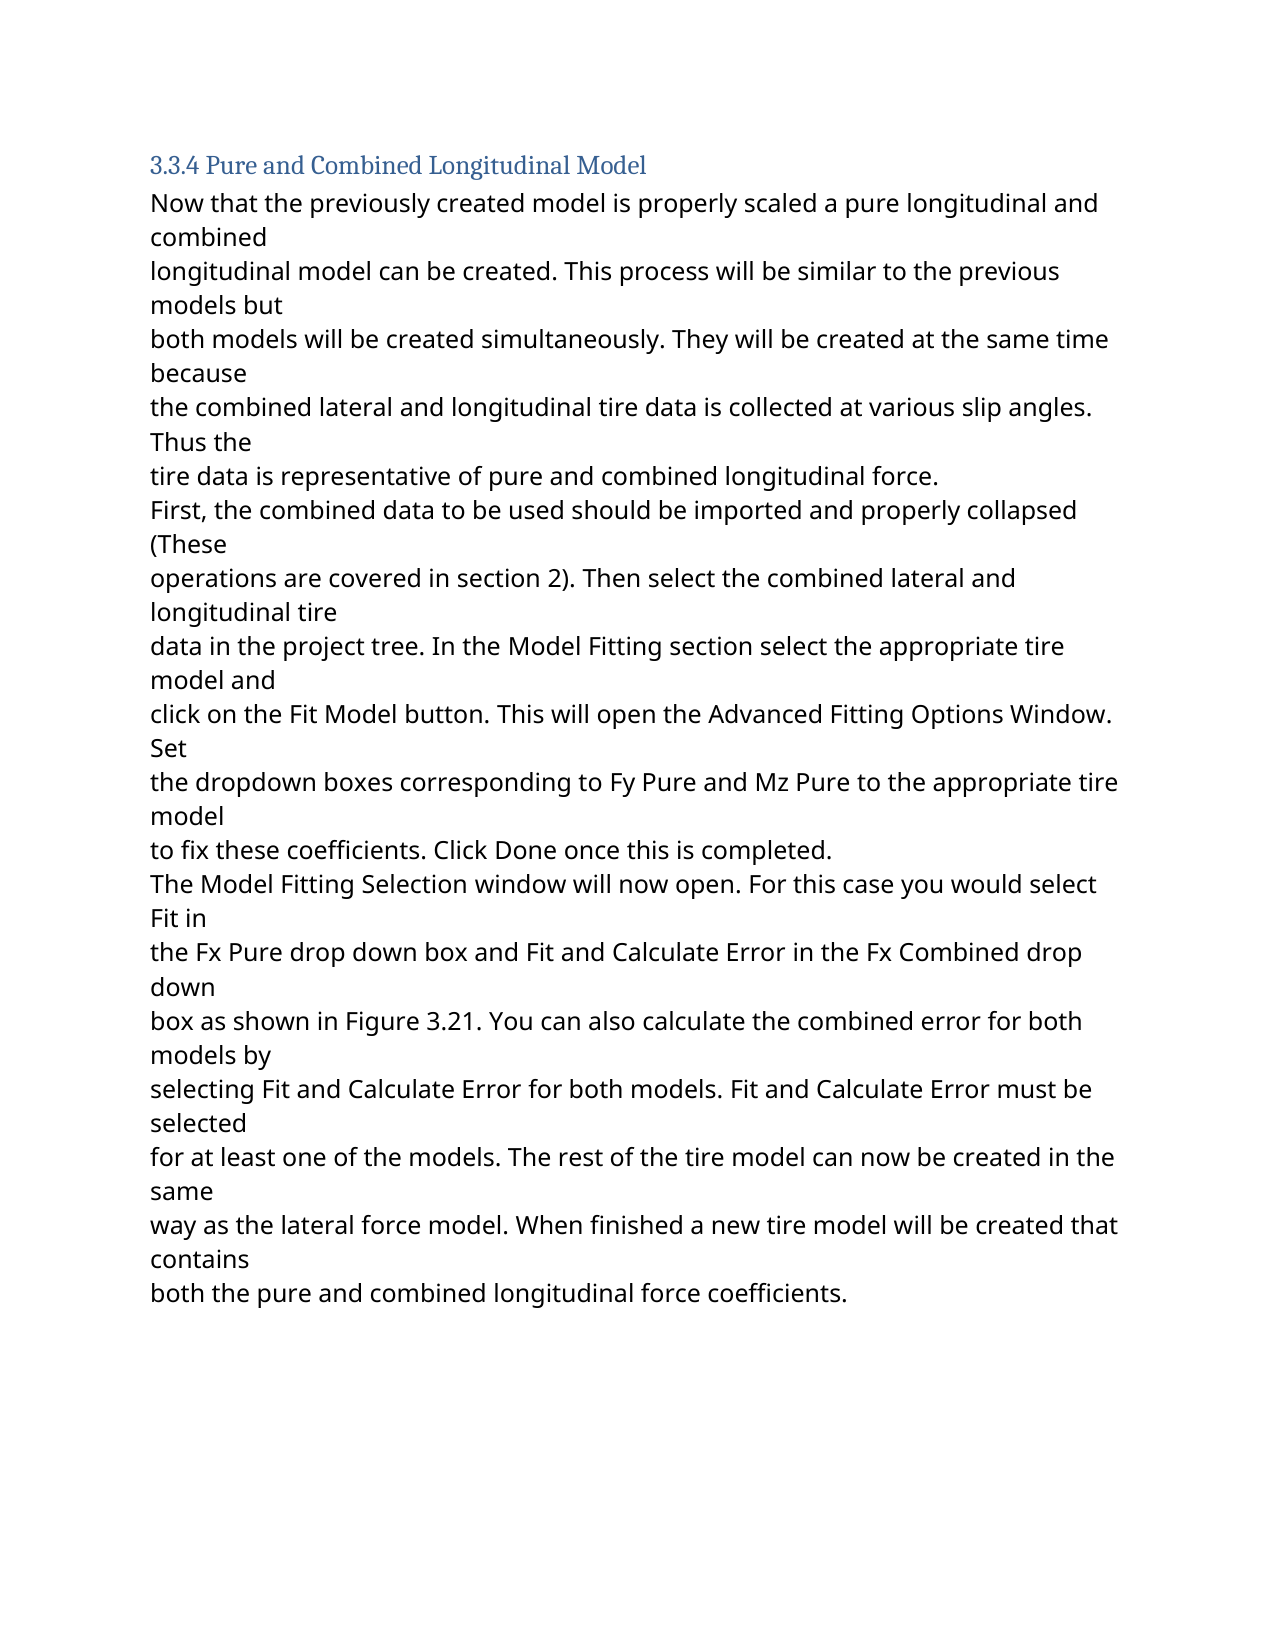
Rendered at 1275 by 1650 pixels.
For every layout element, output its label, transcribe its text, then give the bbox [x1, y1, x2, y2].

text both the pure and combined longitudinal force coefficients. [150, 1276, 1125, 1310]
text for at least one of the models. The rest of the tire model can now be created in the same [150, 1139, 1125, 1208]
text operations are covered in section 2). Then select the combined lateral and longitudinal tire [150, 560, 1125, 628]
text the dropdown boxes corresponding to Fy Pure and Mz Pure to the appropriate tire model [150, 765, 1125, 833]
text Now that the previously created model is properly scaled a pure longitudinal and combined [150, 186, 1125, 254]
text tire data is representative of pure and combined longitudinal force. [150, 458, 1125, 492]
text click on the Fit Model button. This will open the Advanced Fitting Options Window. Set [150, 697, 1125, 765]
subtitle 3.3.4 Pure and Combined Longitudinal Model [150, 150, 1125, 181]
text both models will be created simultaneously. They will be created at the same time because [150, 322, 1125, 390]
text The Model Fitting Selection window will now open. For this case you would select Fit in [150, 867, 1125, 935]
text the combined lateral and longitudinal tire data is collected at various slip angles. Thus the [150, 390, 1125, 458]
text First, the combined data to be used should be imported and properly collapsed (These [150, 492, 1125, 560]
text data in the project tree. In the Model Fitting section select the appropriate tire model and [150, 628, 1125, 697]
text to fix these coefficients. Click Done once this is completed. [150, 833, 1125, 867]
text the Fx Pure drop down box and Fit and Calculate Error in the Fx Combined drop down [150, 935, 1125, 1003]
text longitudinal model can be created. This process will be similar to the previous models but [150, 254, 1125, 322]
text way as the lateral force model. When finished a new tire model will be created that contains [150, 1208, 1125, 1276]
text box as shown in Figure 3.21. You can also calculate the combined error for both models by [150, 1003, 1125, 1071]
text selecting Fit and Calculate Error for both models. Fit and Calculate Error must be selected [150, 1071, 1125, 1139]
